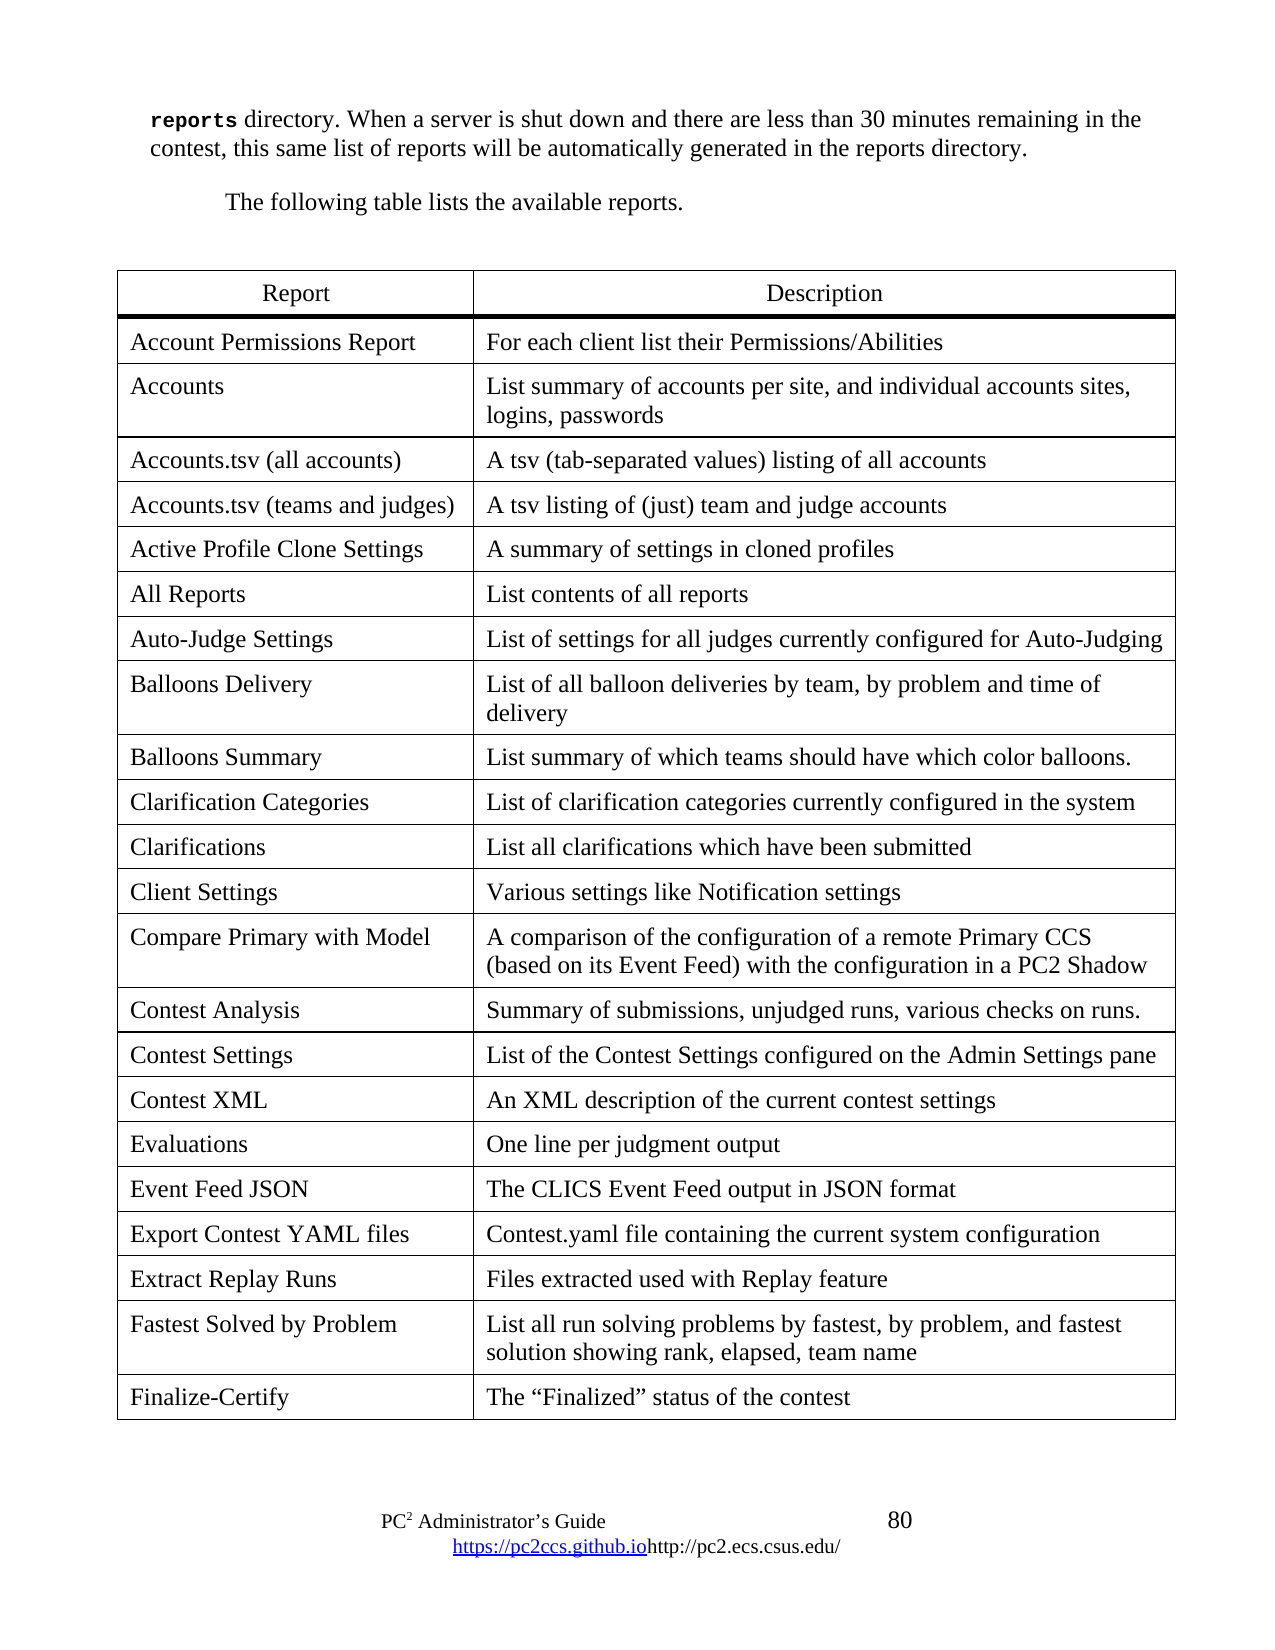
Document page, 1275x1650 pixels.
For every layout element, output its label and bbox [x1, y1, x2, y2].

table_cell [118, 364, 473, 436]
table_cell [474, 1122, 1175, 1166]
table_cell [118, 661, 473, 734]
table_cell [474, 1033, 1175, 1076]
table_cell [474, 1256, 1175, 1300]
text [150, 104, 1143, 162]
table_cell [118, 780, 473, 823]
table_cell [118, 1122, 473, 1166]
table_cell [118, 572, 473, 616]
table_cell [474, 914, 1175, 987]
table_cell [474, 527, 1175, 571]
table_cell [118, 1212, 473, 1255]
table_cell [474, 1212, 1175, 1255]
table_cell [474, 482, 1175, 526]
table_cell [118, 617, 473, 660]
table_cell [474, 319, 1175, 363]
table_cell [474, 1167, 1175, 1211]
table_cell [118, 527, 473, 571]
table_cell [474, 438, 1175, 481]
table_cell [118, 1375, 473, 1418]
table_cell [118, 825, 473, 868]
table_cell [118, 1301, 473, 1374]
table_cell [118, 1256, 473, 1300]
table_cell [118, 438, 473, 481]
table_cell [474, 988, 1175, 1031]
table_cell [118, 319, 473, 363]
table_cell [474, 869, 1175, 913]
table_cell [118, 482, 473, 526]
table_cell [474, 780, 1175, 823]
table_header [118, 271, 473, 314]
table_cell [474, 825, 1175, 868]
table_cell [474, 1301, 1175, 1374]
table_cell [118, 1167, 473, 1211]
table_cell [118, 914, 473, 987]
table_cell [474, 364, 1175, 436]
table_cell [118, 1033, 473, 1076]
table_cell [474, 661, 1175, 734]
table_cell [118, 869, 473, 913]
table_cell [474, 1077, 1175, 1121]
table_header [474, 271, 1175, 314]
table_cell [118, 1077, 473, 1121]
table_cell [474, 1375, 1175, 1418]
table_cell [474, 572, 1175, 616]
table_cell [474, 617, 1175, 660]
table_cell [118, 988, 473, 1031]
table_cell [118, 735, 473, 779]
table_cell [474, 735, 1175, 779]
